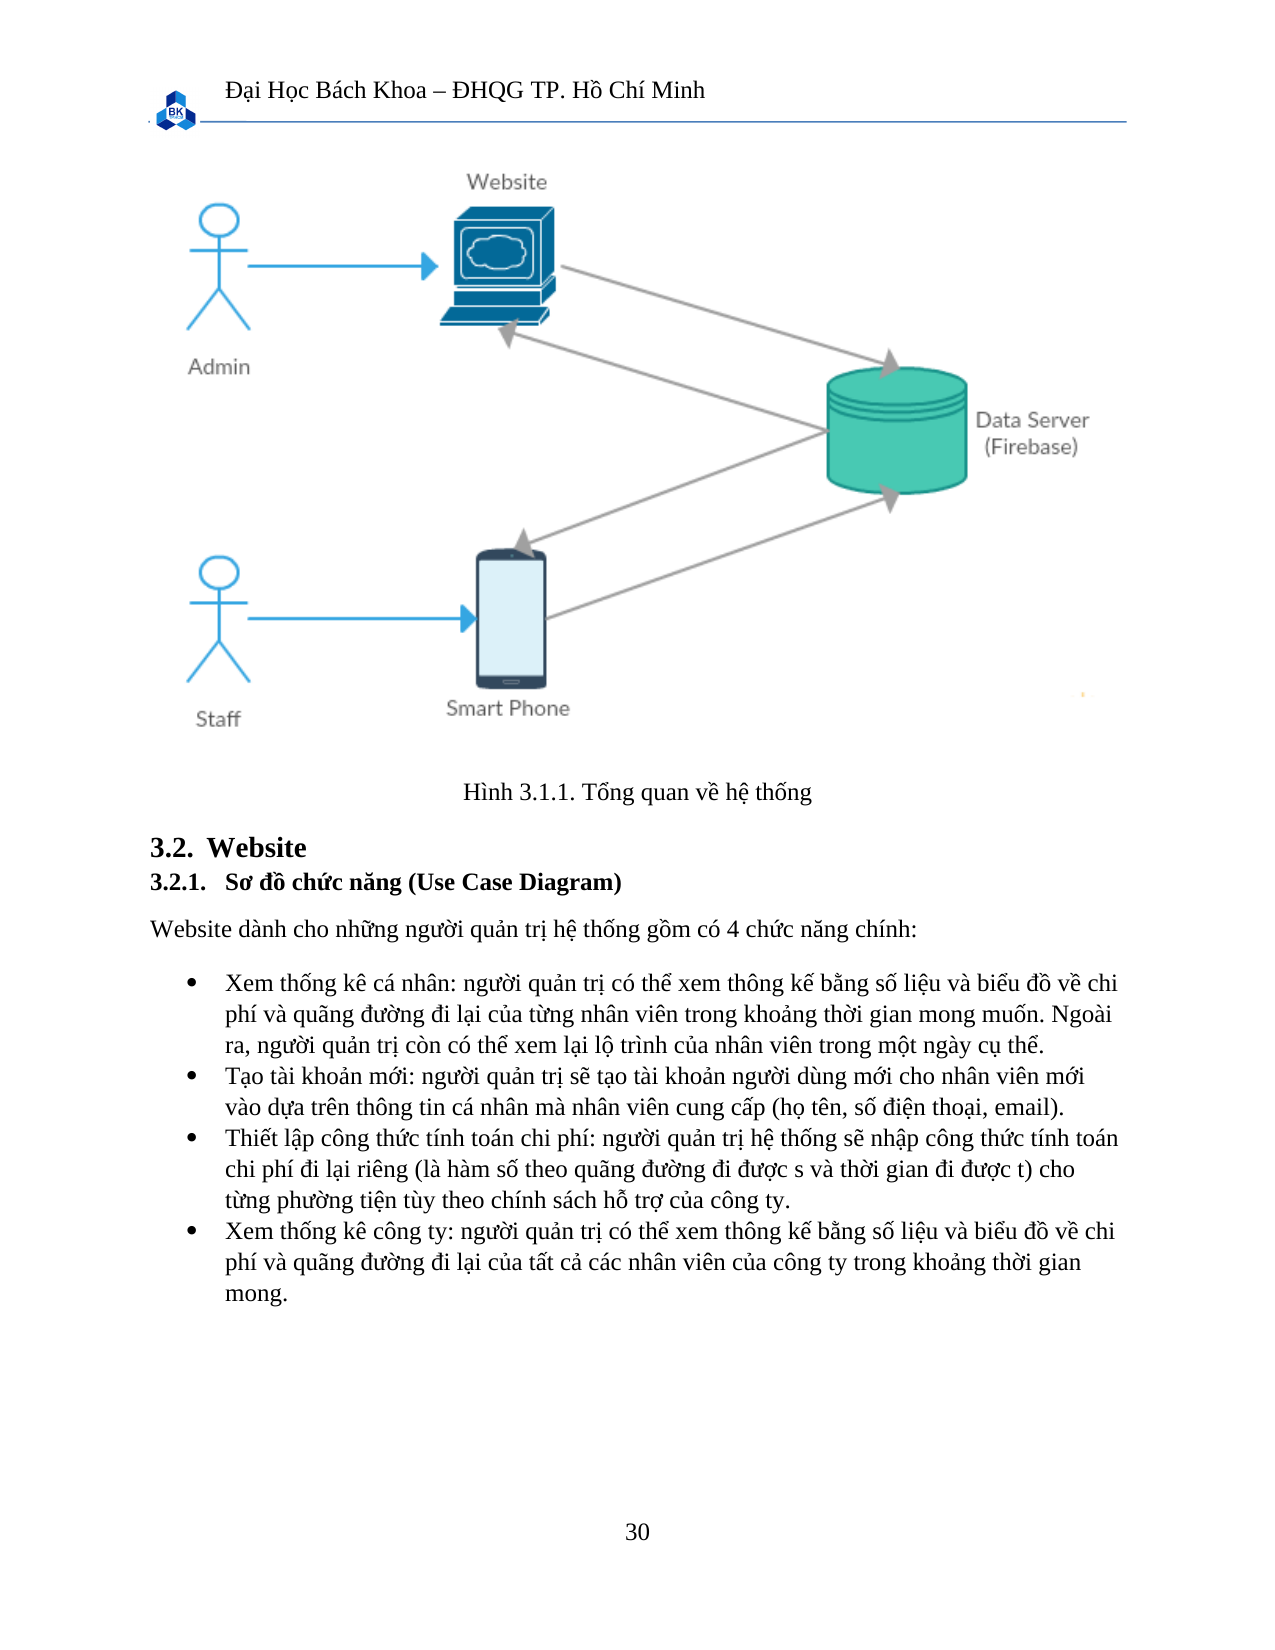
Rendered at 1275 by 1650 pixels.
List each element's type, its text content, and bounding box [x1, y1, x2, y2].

list Tạo tài khoản mới: người quản trị sẽ tạo tài khoản người dùng mới cho nhân viên mới vào dựa trên thông tin cá nhân mà nhân viên cung cấp (họ tên, số điện thoại, email). [187, 1061, 1125, 1121]
text Website dành cho những người quản trị hệ thống gồm có 4 chức năng chính: [150, 914, 1125, 943]
list Sơ đồ chức năng (Use Case Diagram) [150, 867, 1125, 895]
list Xem thống kê công ty: người quản trị có thể xem thông kế bằng số liệu và biểu đồ về chi phí và quãng đường đi lại của tất cả các nhân viên của công ty trong khoảng thời gian mong. [187, 1216, 1125, 1307]
list Xem thống kê cá nhân: người quản trị có thể xem thông kế bằng số liệu và biểu đồ về chi phí và quãng đường đi lại của từng nhân viên trong khoảng thời gian mong muốn. Ngoài ra, người quản trị còn có thể xem lại lộ trình của nhân viên trong một ngày cụ thể. [187, 968, 1125, 1059]
picture [150, 87, 200, 138]
list Website [150, 830, 1125, 864]
text Hình 3.1.1. Tổng quan về hệ thống [150, 777, 1125, 805]
list Thiết lập công thức tính toán chi phí: người quản trị hệ thống sẽ nhập công thức tính toán chi phí đi lại riêng (là hàm số theo quãng đường đi được s và thời gian đi được t) cho từng phường tiện tùy theo chính sách hỗ trợ của công ty. [187, 1123, 1125, 1214]
picture [172, 150, 1104, 752]
